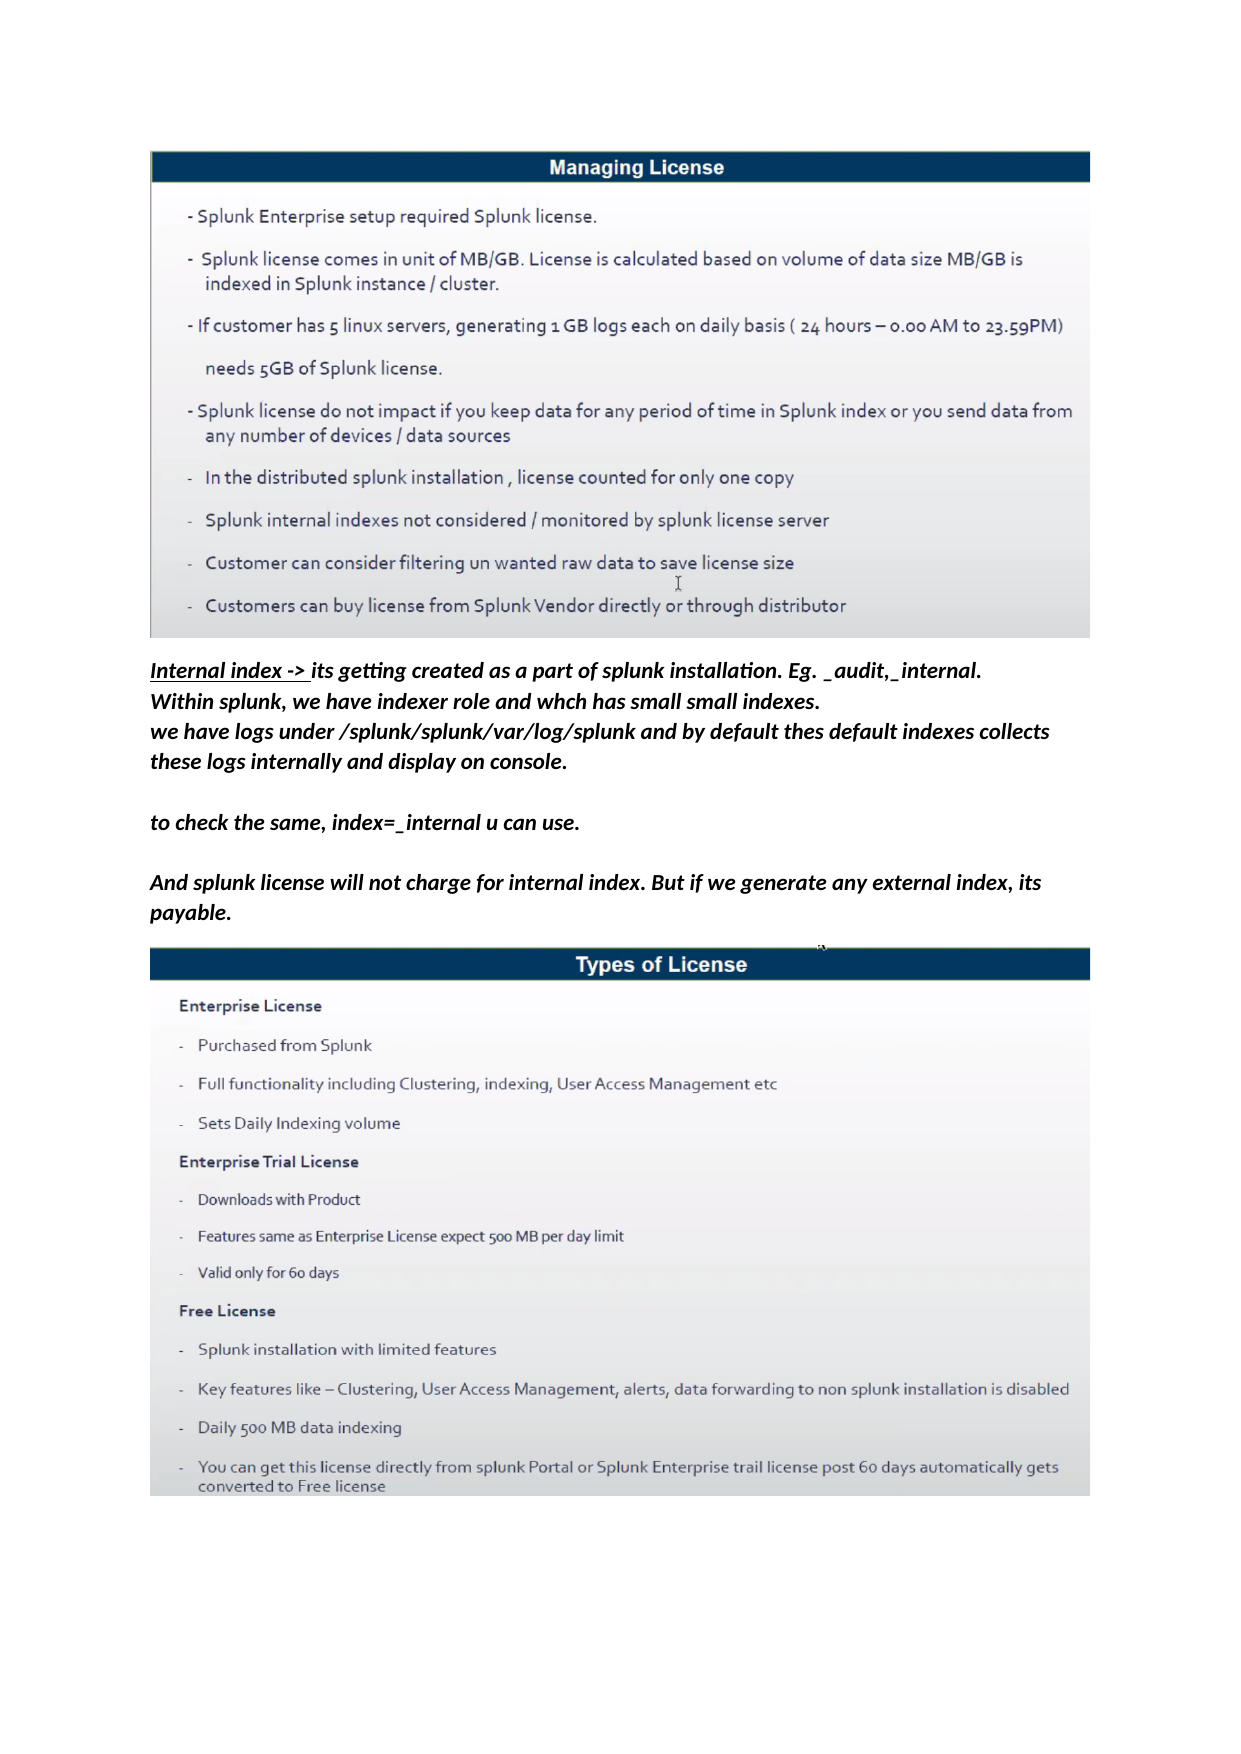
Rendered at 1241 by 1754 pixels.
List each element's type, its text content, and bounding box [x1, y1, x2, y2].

picture [150, 945, 1091, 1496]
text Internal index -> its getting created as a part of splunk installation. Eg. _audit,_internal. Within splunk, we have indexer role and whch has small small indexes. we have logs under /splunk/splunk/var/log/splunk and by default thes default indexes collects these logs internally and display on console. to check the same, index=_internal u can use. And splunk license will not charge for internal index. But if we generate any external index, its payable. [150, 657, 1090, 926]
picture [150, 150, 1091, 638]
